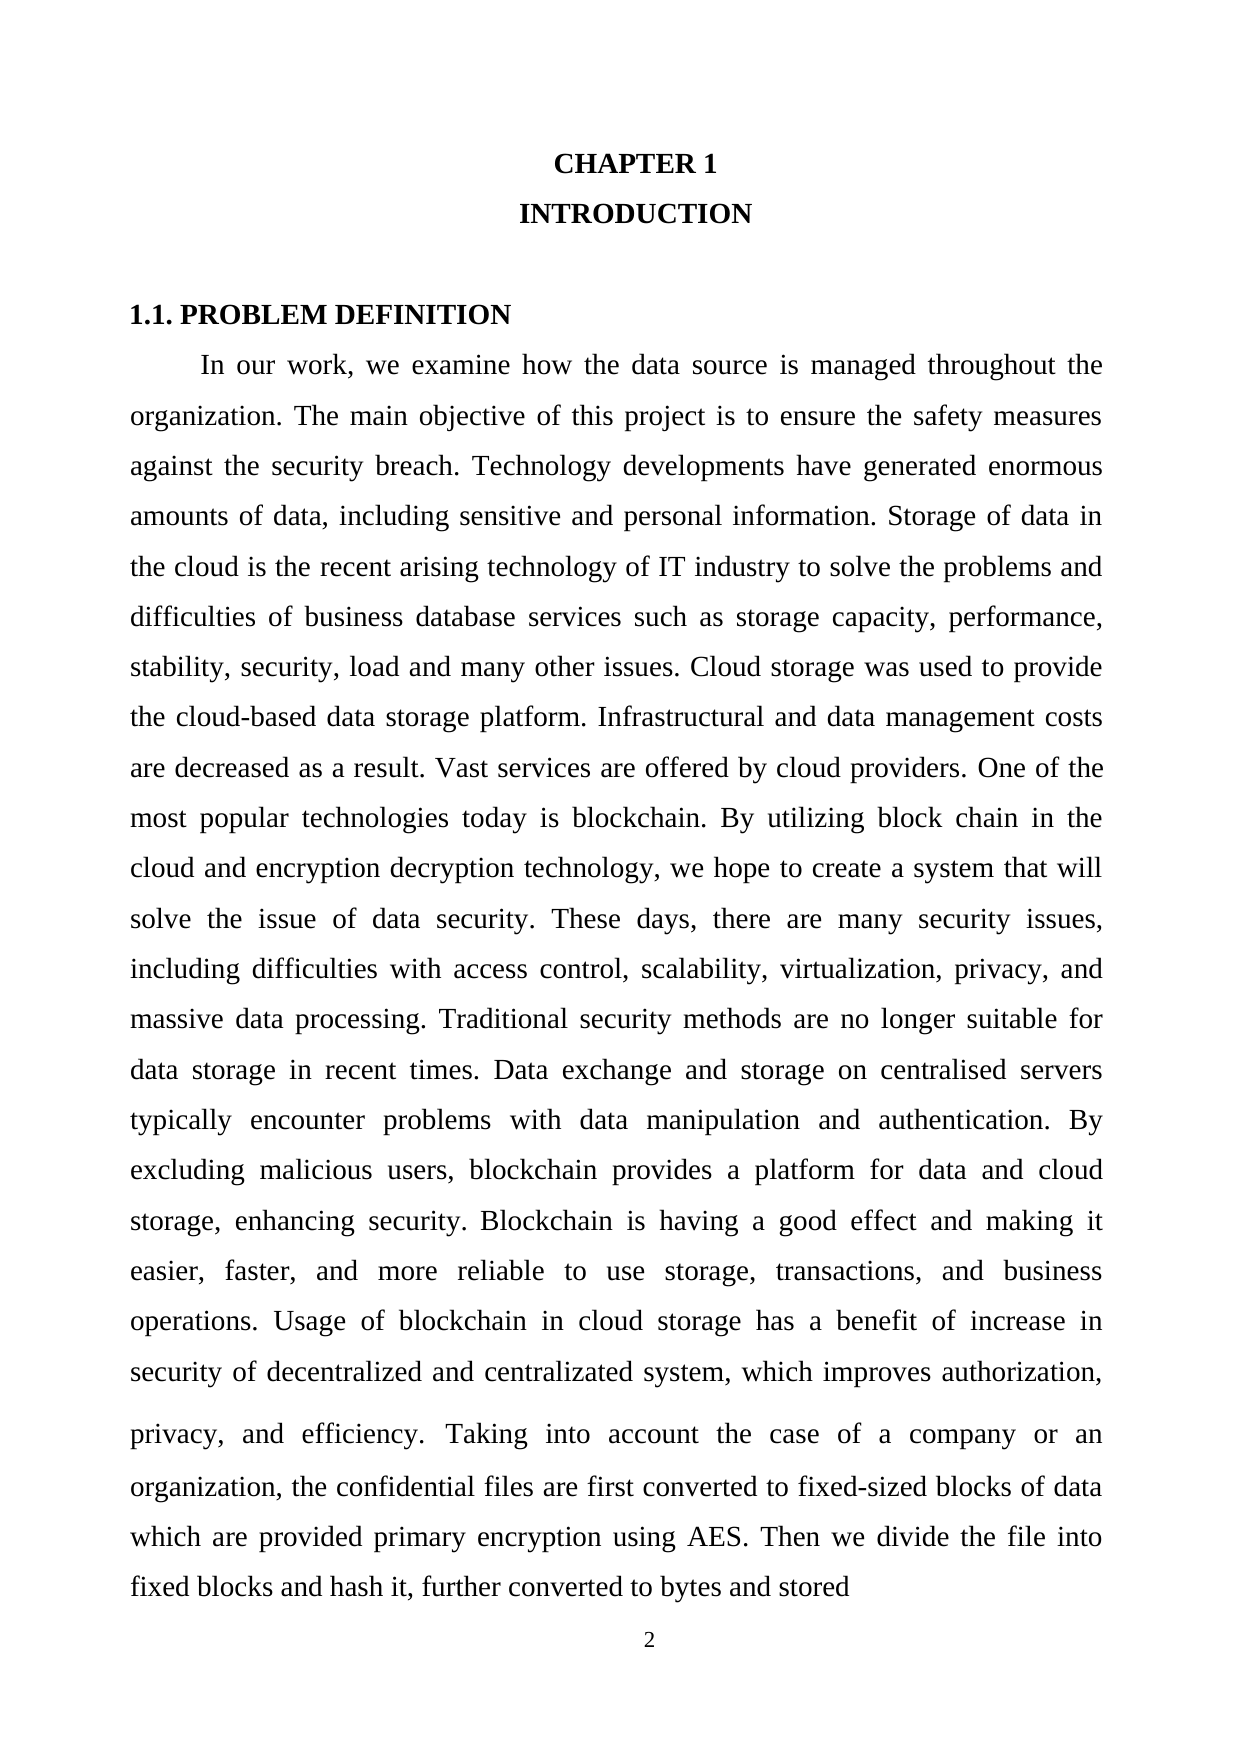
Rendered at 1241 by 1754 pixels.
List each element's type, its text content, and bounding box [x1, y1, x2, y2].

list INTRODUCTION [167, 196, 1104, 230]
subtitle 1.1. PROBLEM DEFINITION [129, 297, 1213, 331]
list CHAPTER 1 [167, 146, 1104, 180]
text In our work, we examine how the data source is managed throughout the organization. The main objective of this project is to ensure the safety measures against the security breach. Technology developments have generated enormous amounts of data, including sensitive and personal information. Storage of data in the cloud is the recent arising technology of IT industry to solve the problems and difficulties of business database services such as storage capacity, performance, stability, security, load and many other issues. Cloud storage was used to provide the cloud-based data storage platform. Infrastructural and data management costs are decreased as a result. Vast services are offered by cloud providers. One of the most popular technologies today is blockchain. By utilizing block chain in the cloud and encryption decryption technology, we hope to create a system that will solve the issue of data security. These days, there are many security issues, including difficulties with access control, scalability, virtualization, privacy, and massive data processing. Traditional security methods are no longer suitable for data storage in recent times. Data exchange and storage on centralised servers typically encounter problems with data manipulation and authentication. By excluding malicious users, blockchain provides a platform for data and cloud storage, enhancing security. Blockchain is having a good effect and making it easier, faster, and more reliable to use storage, transactions, and business operations. Usage of blockchain in cloud storage has a benefit of increase in security of decentralized and centralizated system, which improves authorization, privacy, and efficiency. Taking into account the case of a company or an organization, the confidential files are first converted to fixed-sized blocks of data which are provided primary encryption using AES. Then we divide the file into fixed blocks and hash it, further converted to bytes and stored [130, 347, 1104, 1603]
